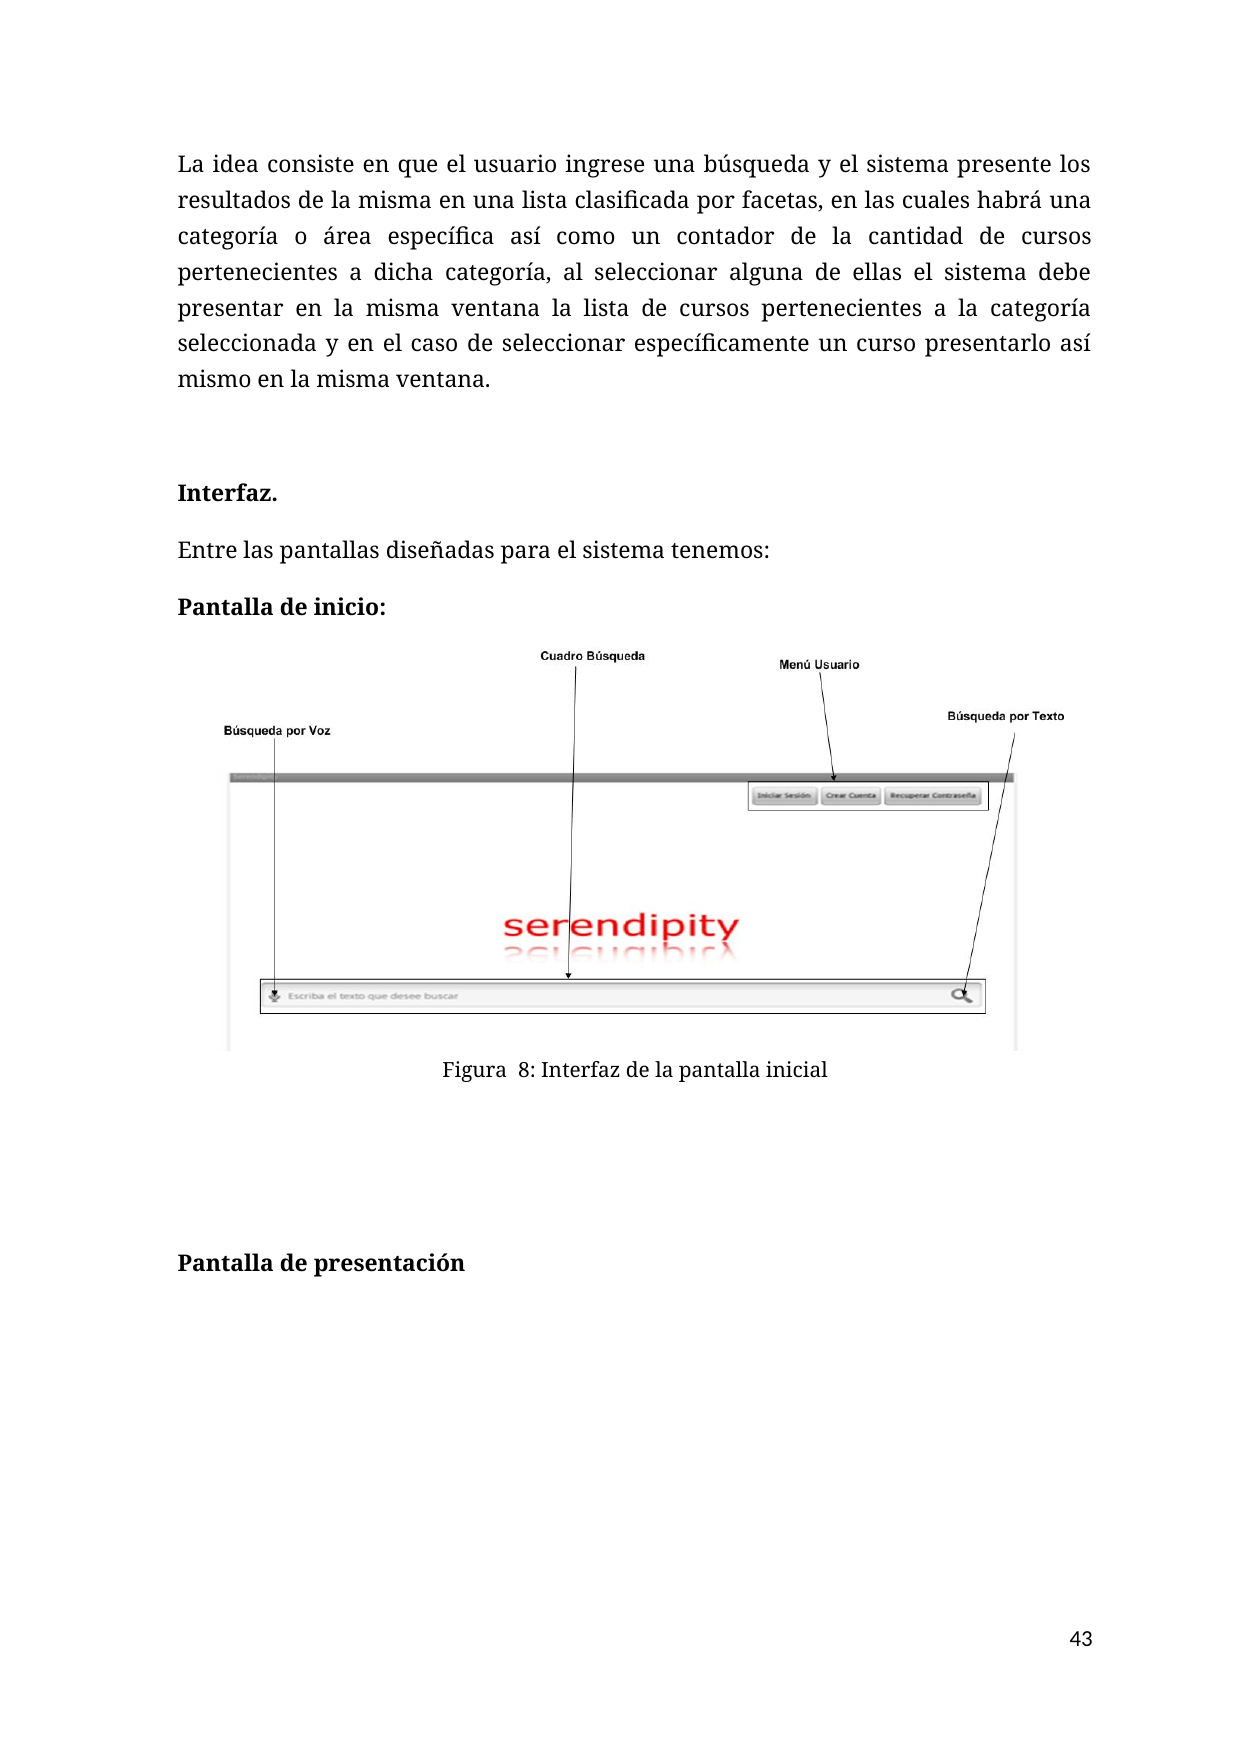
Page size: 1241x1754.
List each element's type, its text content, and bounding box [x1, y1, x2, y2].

text Pantalla de presentación [177, 1247, 1092, 1278]
text La idea consiste en que el usuario ingrese una búsqueda y el sistema presente los resultados de la misma en una lista clasificada por facetas, en las cuales habrá una categoría o área específica así como un contador de la cantidad de cursos pertenecientes a dicha categoría, al seleccionar alguna de ellas el sistema debe presentar en la misma ventana la lista de cursos pertenecientes a la categoría seleccionada y en el caso de seleccionar específicamente un curso presentarlo así mismo en la misma ventana. [177, 148, 1092, 394]
text Figura 8: Interfaz de la pantalla inicial [177, 1055, 1092, 1083]
text Pantalla de inicio: [177, 590, 1092, 622]
text Interfaz. [177, 477, 1092, 508]
text Entre las pantallas diseñadas para el sistema tenemos: [177, 534, 1092, 565]
picture [205, 647, 1064, 1051]
